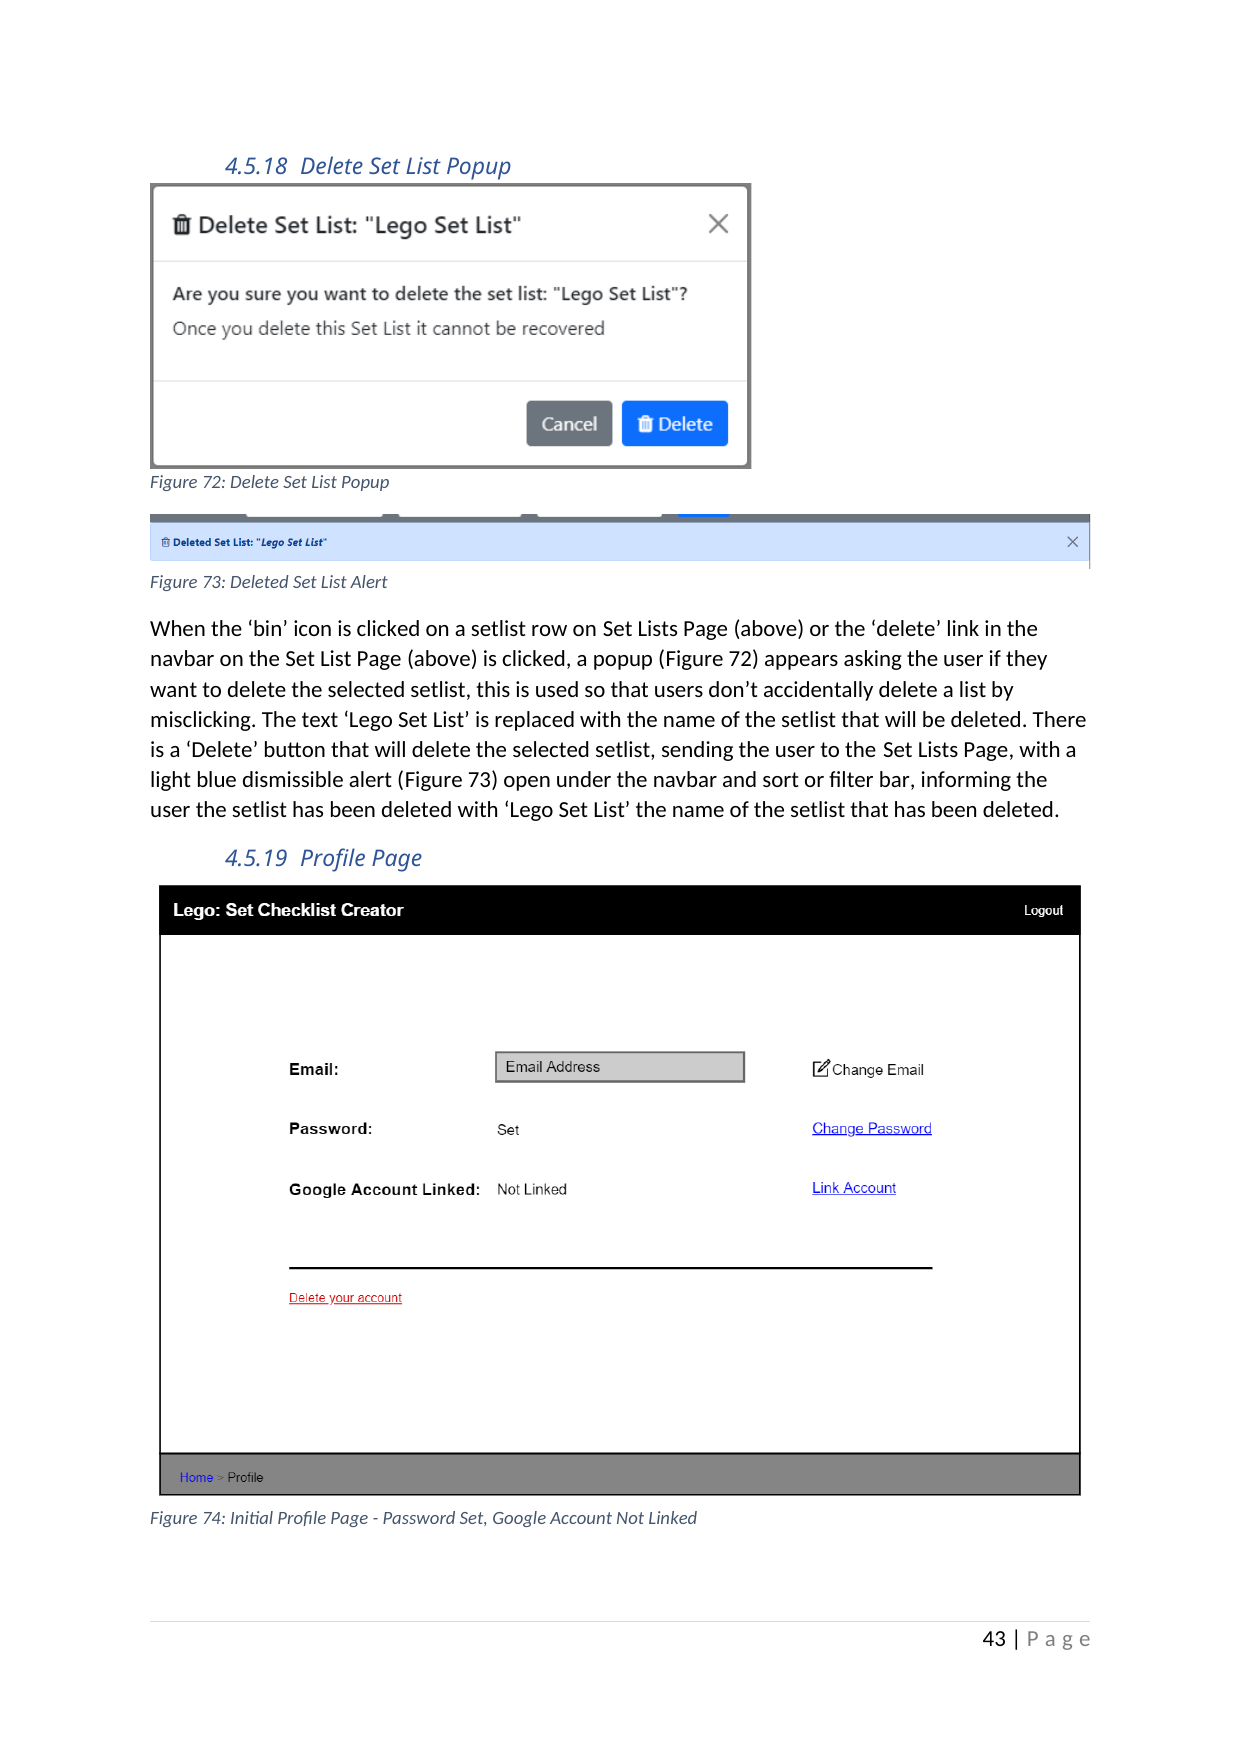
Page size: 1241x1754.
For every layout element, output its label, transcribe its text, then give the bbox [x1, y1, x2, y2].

text Figure 72: Delete Set List Popup [150, 471, 1090, 493]
subtitle Profile Page [225, 842, 1090, 874]
subtitle Delete Set List Popup [225, 150, 1090, 181]
picture [150, 183, 752, 469]
text Figure 73: Deleted Set List Alert [150, 571, 1090, 593]
text When the ‘bin’ icon is clicked on a setlist row on Set Lists Page (above) or the ‘delete’ link in the navbar on the Set List Page (above) is clicked, a popup (Figure 72) appears asking the user if they want to delete the selected setlist, this is used so that users don’t accidentally delete a list by misclicking. The text ‘Lego Set List’ is replaced with the name of the setlist that will be deleted. There is a ‘Delete’ button that will delete the selected setlist, sending the user to the Set Lists Page, with a light blue dismissible alert (Figure 73) open under the navbar and sort or filter bar, informing the user the setlist has been deleted with ‘Lego Set List’ the name of the setlist that has been deleted. [150, 614, 1090, 823]
picture [150, 514, 1091, 569]
picture [150, 876, 1091, 1505]
text Figure 74: Initial Profile Page - Password Set, Google Account Not Linked [150, 1506, 1090, 1529]
